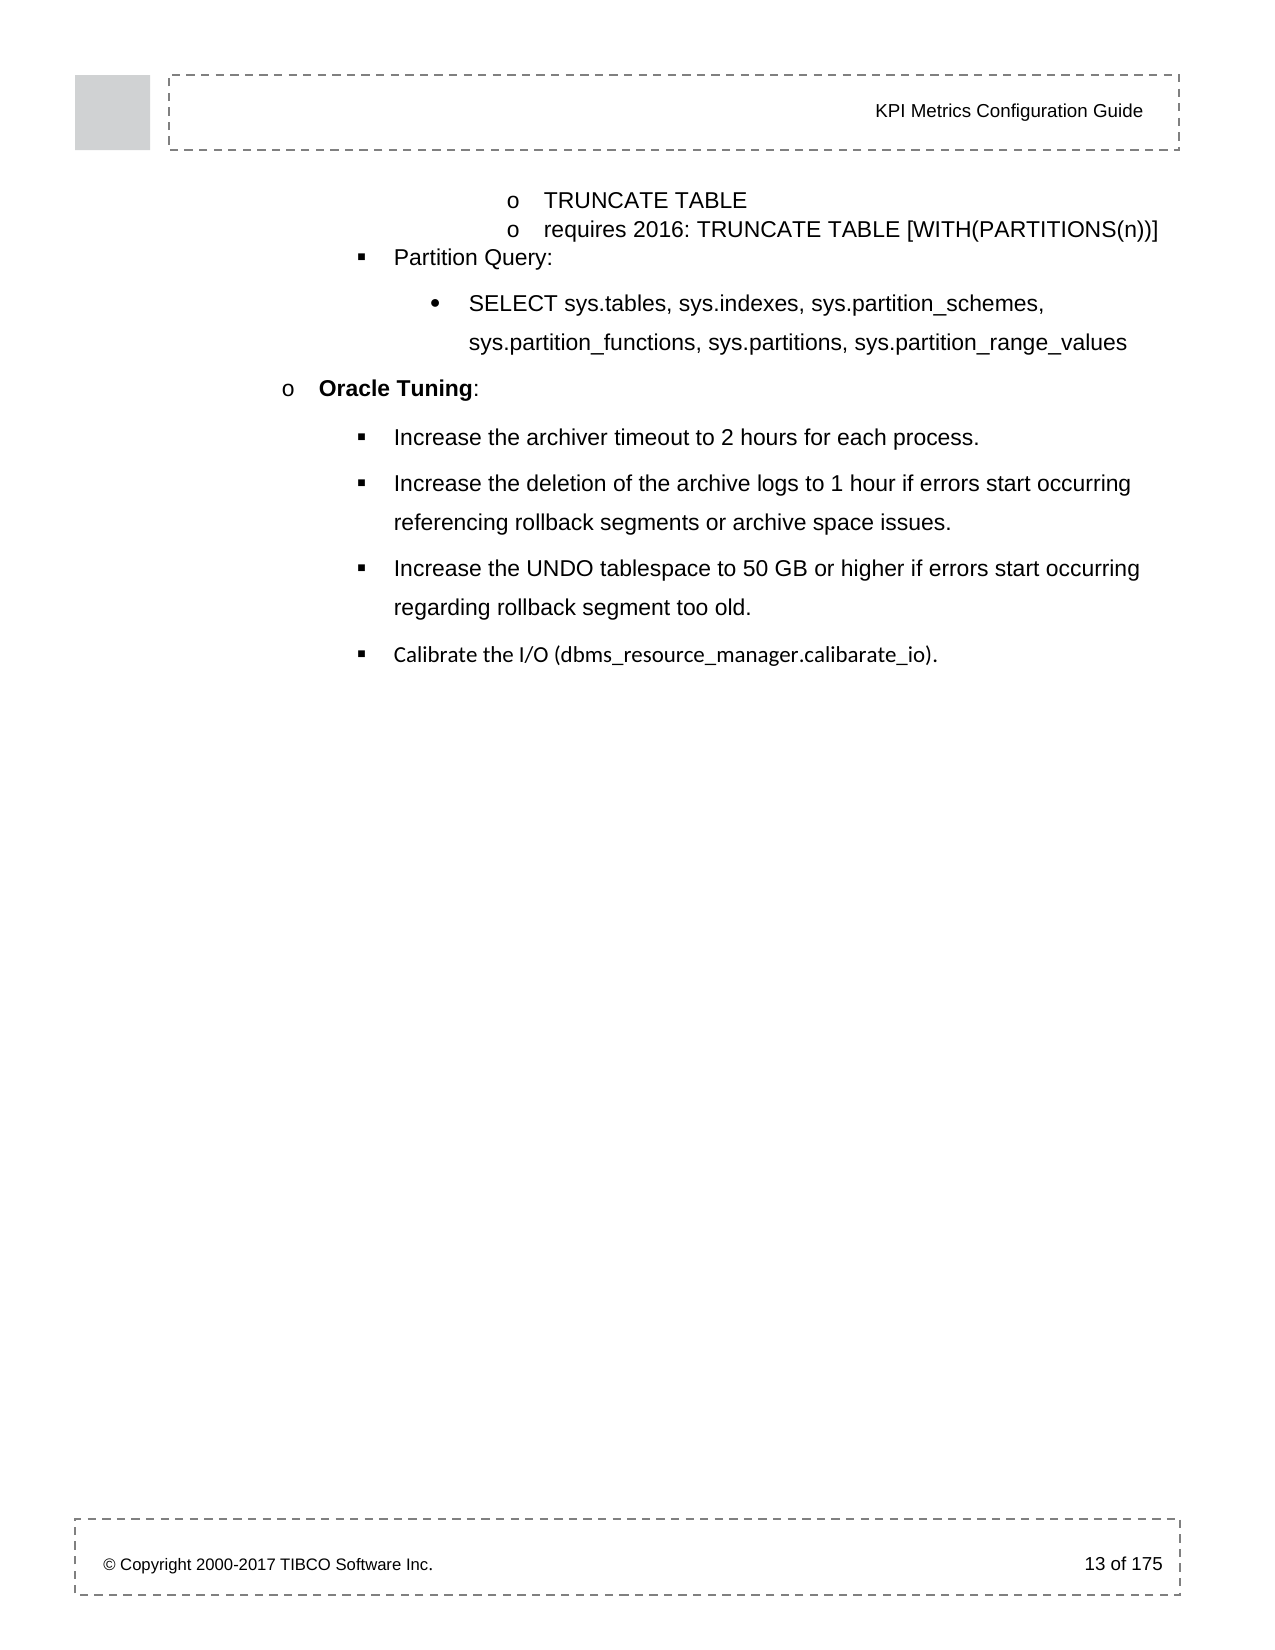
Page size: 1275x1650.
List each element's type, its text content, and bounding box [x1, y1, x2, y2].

list Partition Query: [356, 244, 1161, 271]
list Increase the archiver timeout to 2 hours for each process. [356, 424, 1161, 450]
list TRUNCATE TABLE [506, 187, 1162, 216]
list Increase the UNDO tablespace to 50 GB or higher if errors start occurring regarding rollback segment too old. [356, 555, 1161, 621]
list requires 2016: TRUNCATE TABLE [WITH(PARTITIONS(n))] [506, 216, 1162, 244]
list SELECT sys.tables, sys.indexes, sys.partition_schemes, sys.partition_functions, sys.partitions, sys.partition_range_values [431, 290, 1161, 356]
list Calibrate the I/O (dbms_resource_manager.calibarate_io). [356, 640, 1161, 668]
list Increase the deletion of the archive logs to 1 hour if errors start occurring referencing rollback segments or archive space issues. [356, 469, 1161, 535]
list Oracle Tuning: [281, 375, 1161, 403]
